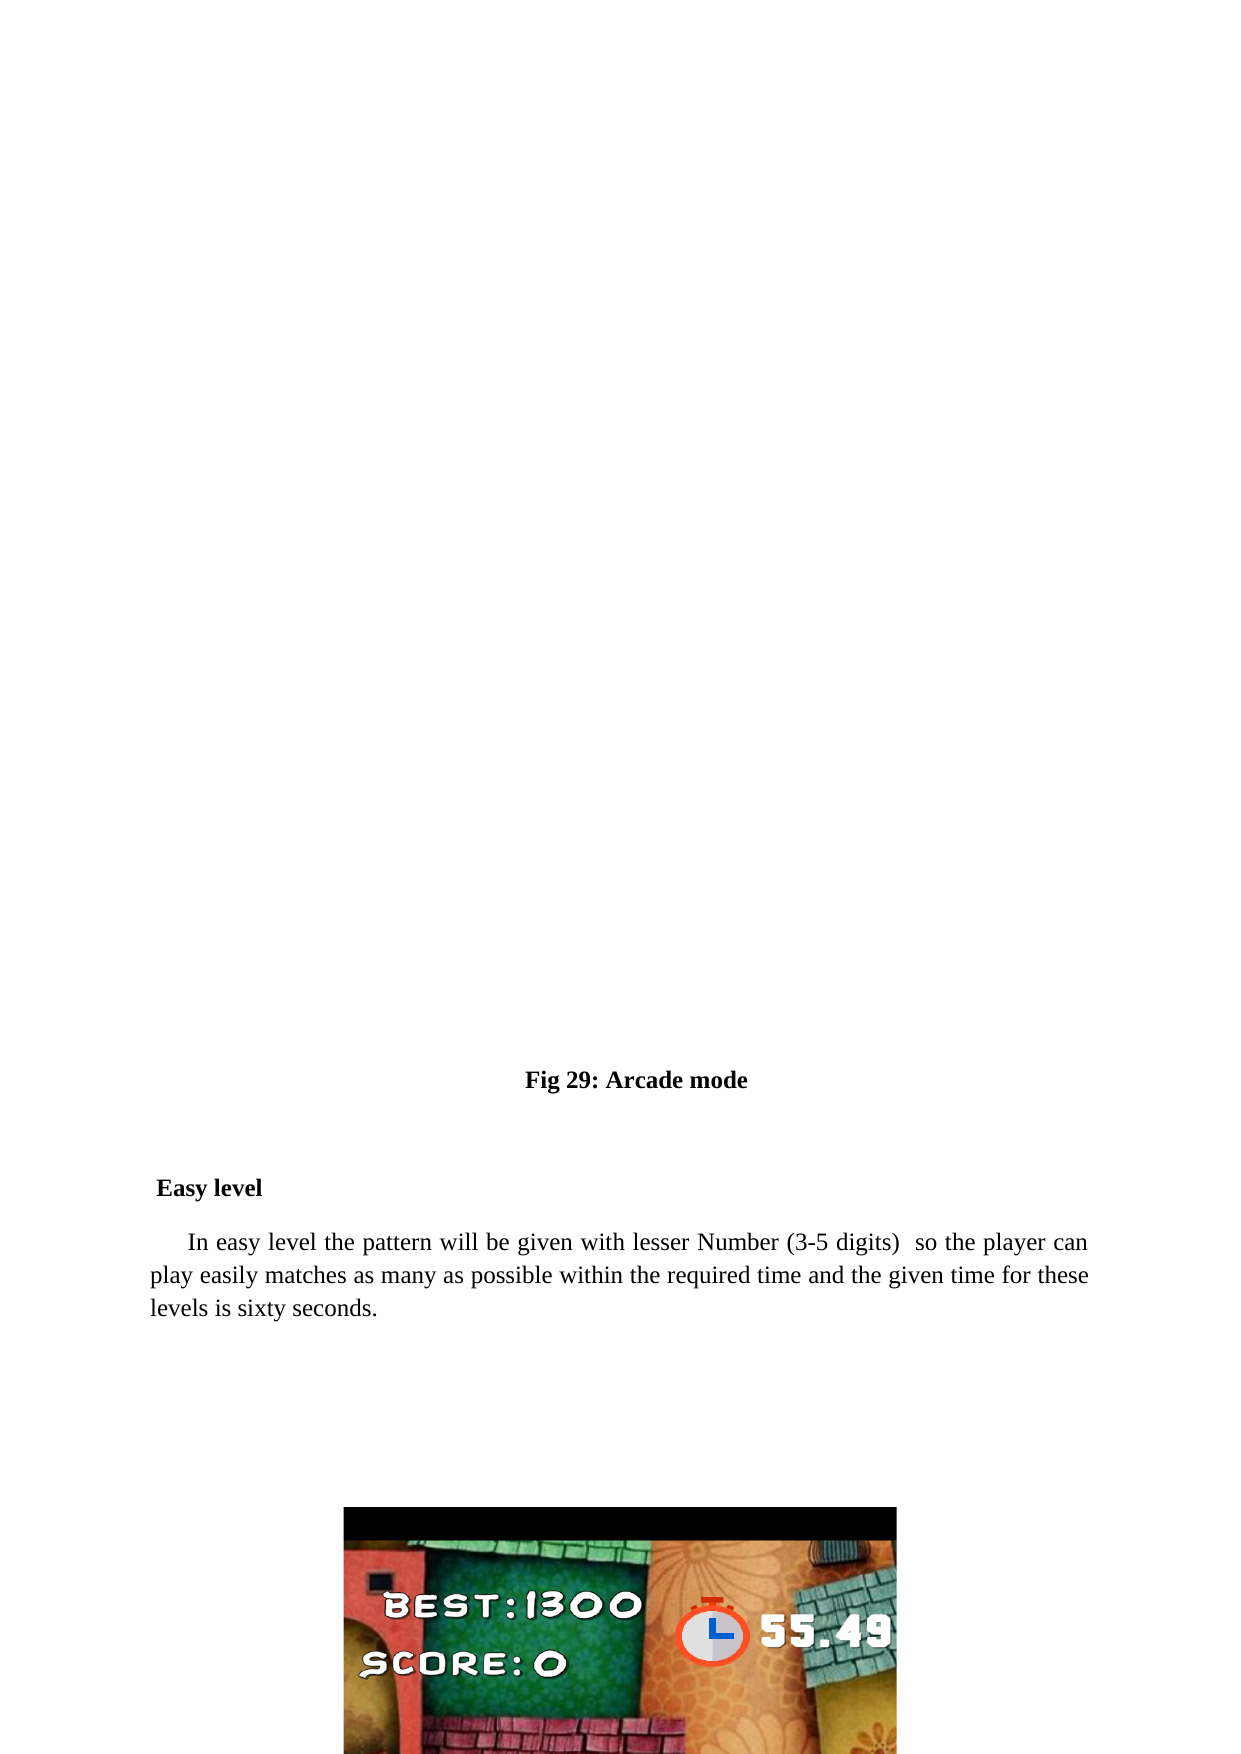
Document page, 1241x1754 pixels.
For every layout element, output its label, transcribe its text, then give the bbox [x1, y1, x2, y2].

text Easy level [150, 1173, 1090, 1202]
text In easy level the pattern will be given with lesser Number (3-5 digits) so the player can play easily matches as many as possible within the required time and the given time for these levels is sixty seconds. [150, 1227, 1090, 1322]
picture [343, 1507, 897, 1754]
text Fig 29: Arcade mode [412, 1066, 1090, 1094]
